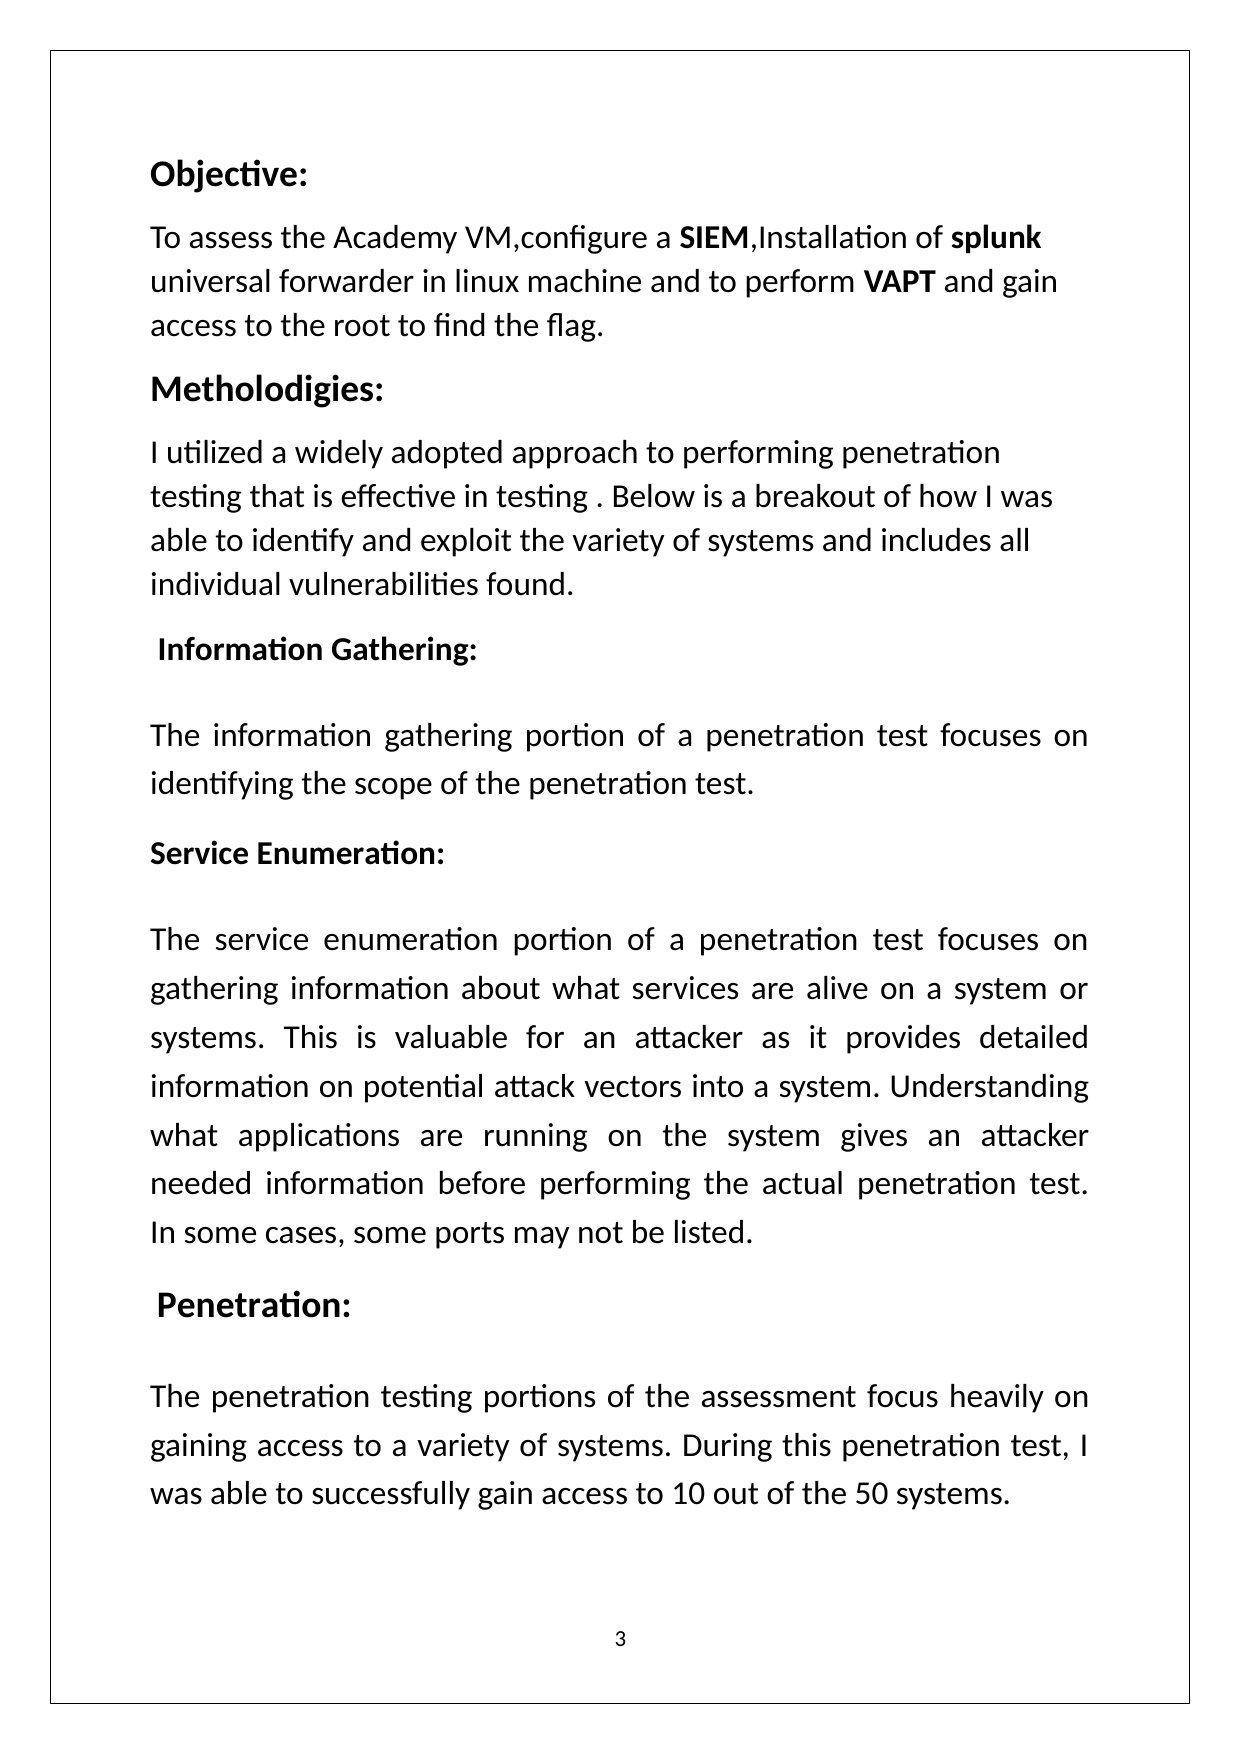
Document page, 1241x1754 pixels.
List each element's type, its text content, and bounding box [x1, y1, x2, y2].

text I utilized a widely adopted approach to performing penetration testing that is effective in testing . Below is a breakout of how I was able to identify and exploit the variety of systems and includes all individual vulnerabilities found. [150, 431, 1090, 603]
text The service enumeration portion of a penetration test focuses on gathering information about what services are alive on a system or systems. This is valuable for an attacker as it provides detailed information on potential attack vectors into a system. Understanding what applications are running on the system gives an attacker needed information before performing the actual penetration test. In some cases, some ports may not be listed. [150, 918, 1090, 1252]
subtitle Penetration: [150, 1281, 1090, 1327]
subtitle Information Gathering: [150, 627, 1090, 668]
text The information gathering portion of a penetration test focuses on identifying the scope of the penetration test. [150, 713, 1090, 803]
text The penetration testing portions of the assessment focus heavily on gaining access to a variety of systems. During this penetration test, I was able to successfully gain access to 10 out of the 50 systems. [150, 1375, 1090, 1513]
subtitle Service Enumeration: [150, 832, 1090, 873]
text Metholodigies: [150, 365, 1090, 411]
text Objective: [150, 150, 1090, 196]
text To assess the Academy VM,configure a SIEM,Installation of splunk universal forwarder in linux machine and to perform VAPT and gain access to the root to find the flag. [150, 216, 1090, 345]
